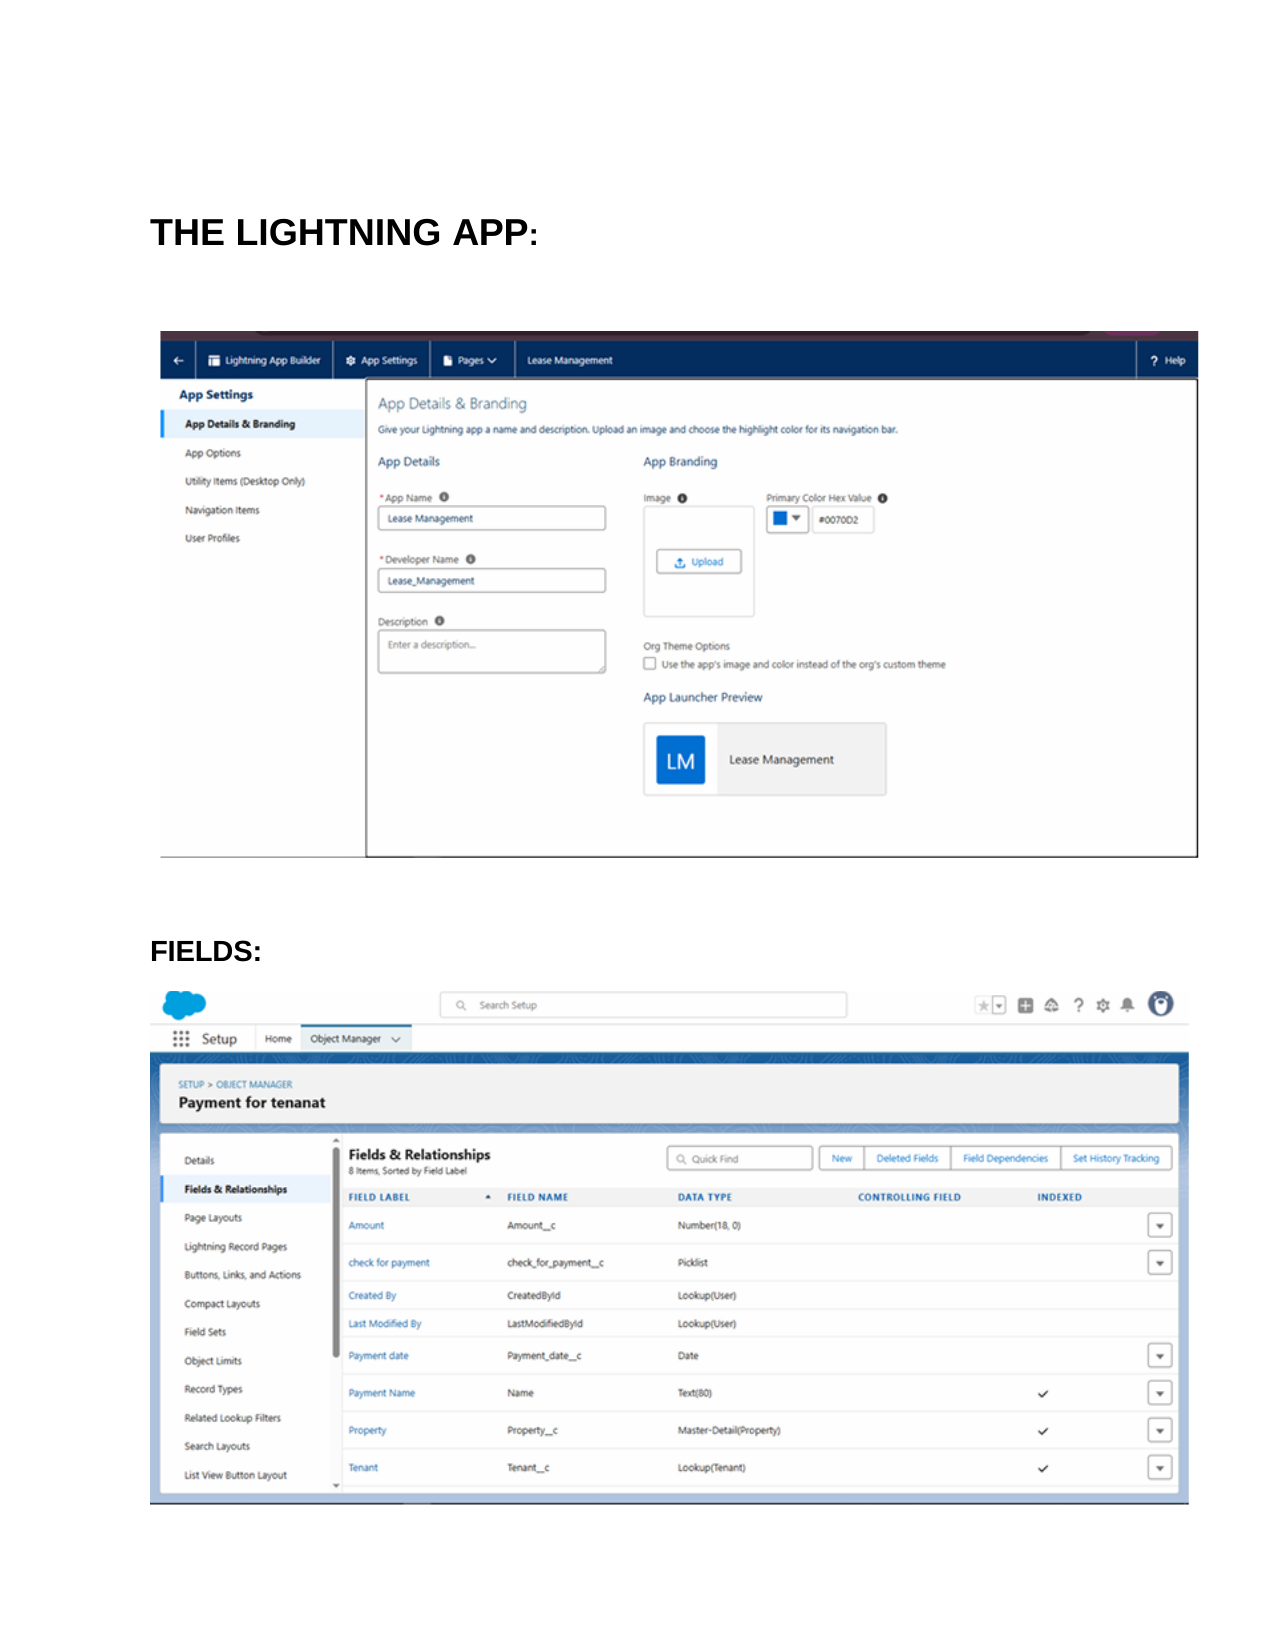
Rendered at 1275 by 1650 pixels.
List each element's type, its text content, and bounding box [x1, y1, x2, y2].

text THE LIGHTNING APP: [150, 211, 1200, 254]
picture [150, 991, 1200, 1522]
picture [150, 331, 1200, 862]
text FIELDS: [150, 934, 1200, 968]
